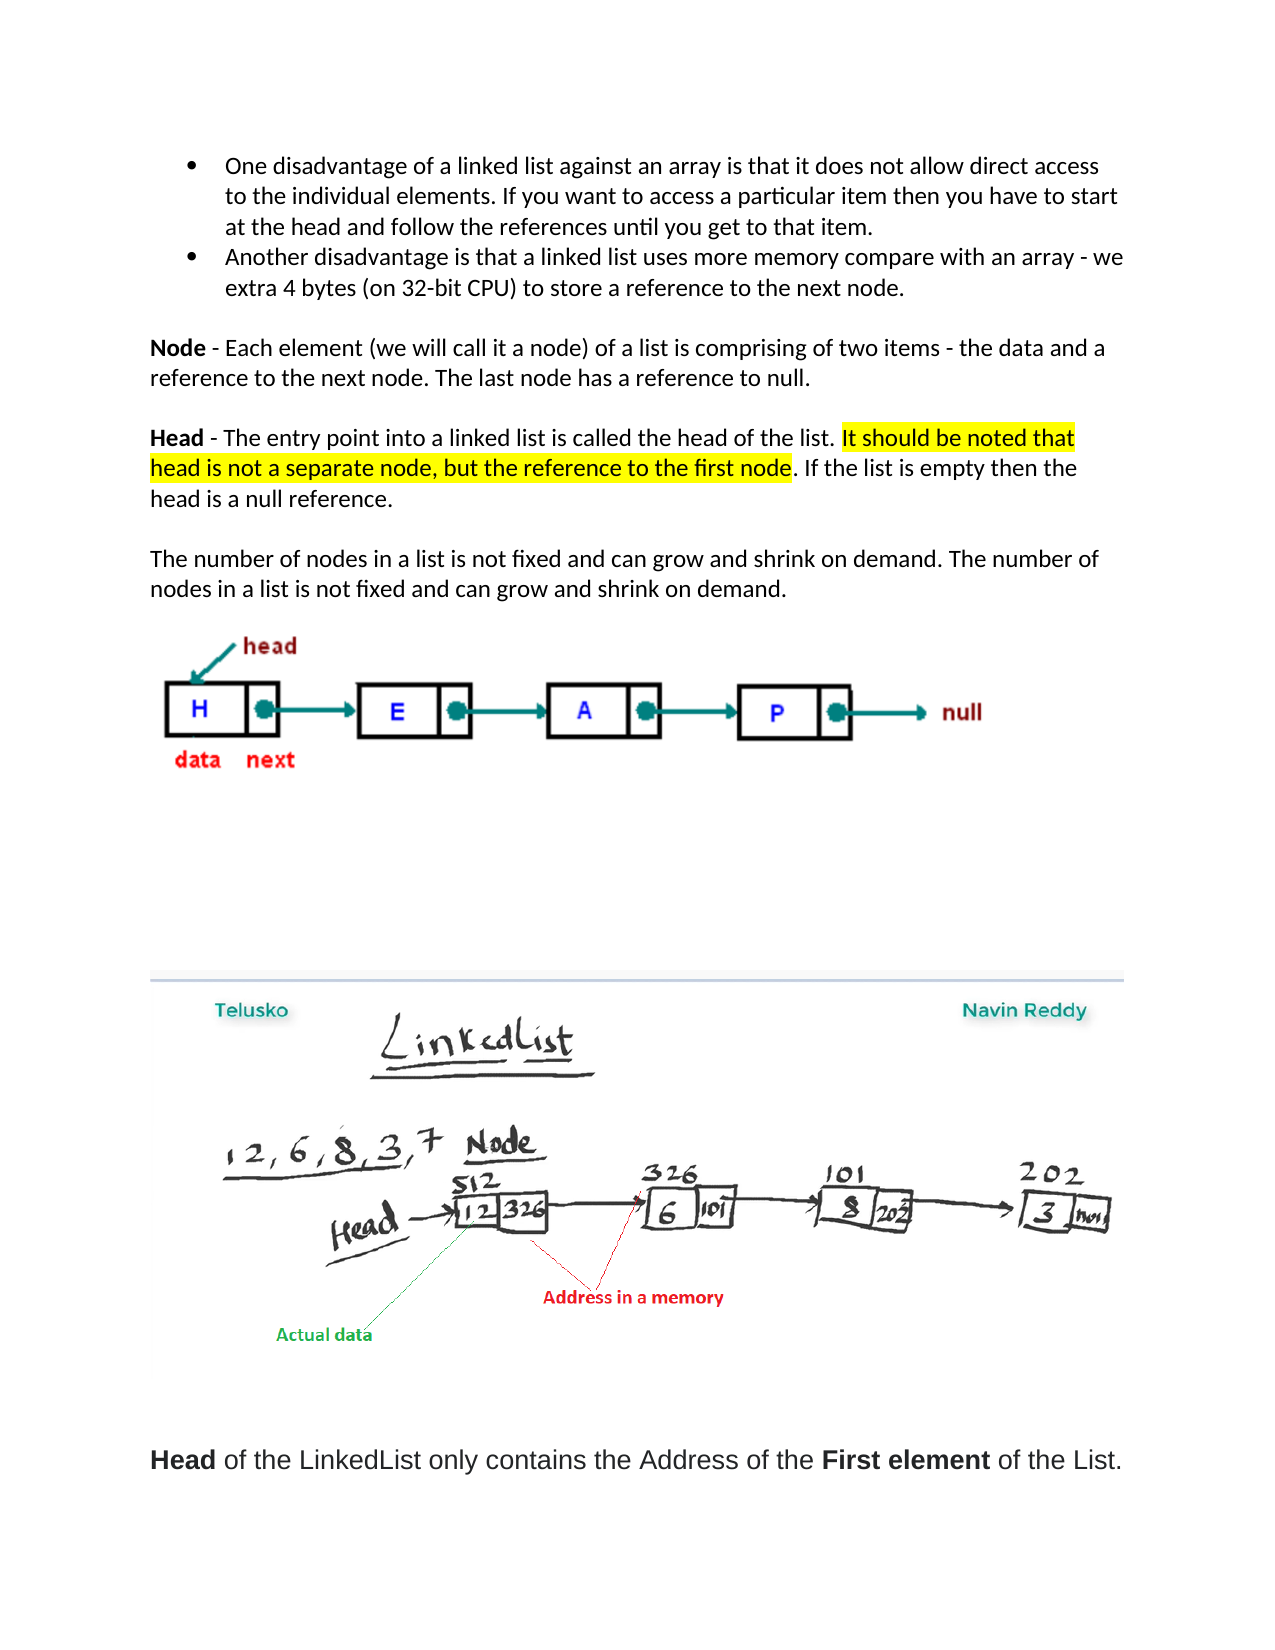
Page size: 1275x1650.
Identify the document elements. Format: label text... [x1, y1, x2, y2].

text Node - Each element (we will call it a node) of a list is comprising of two items - the data and a reference to the next node. The last node has a reference to null. [150, 361, 1125, 422]
text Head - The entry point into a linked list is called the head of the list. It should be noted that head is not a separate node, but the reference to the first node. If the list is empty then the head is a null reference. [150, 451, 1125, 543]
text The number of nodes in a list is not fixed and can grow and shrink on demand. The number of nodes in a list is not fixed and can grow and shrink on demand. [150, 572, 1125, 633]
picture [150, 999, 1124, 1408]
list One disadvantage of a linked list against an array is that it does not allow direct access to the individual elements. If you want to access a particular item then you have to start at the head and follow the references until you get to that item. [187, 150, 1125, 242]
picture [150, 662, 1005, 804]
list Another disadvantage is that a linked list uses more memory compare with an array - we extra 4 bytes (on 32-bit CPU) to store a reference to the next node. [187, 271, 1125, 332]
